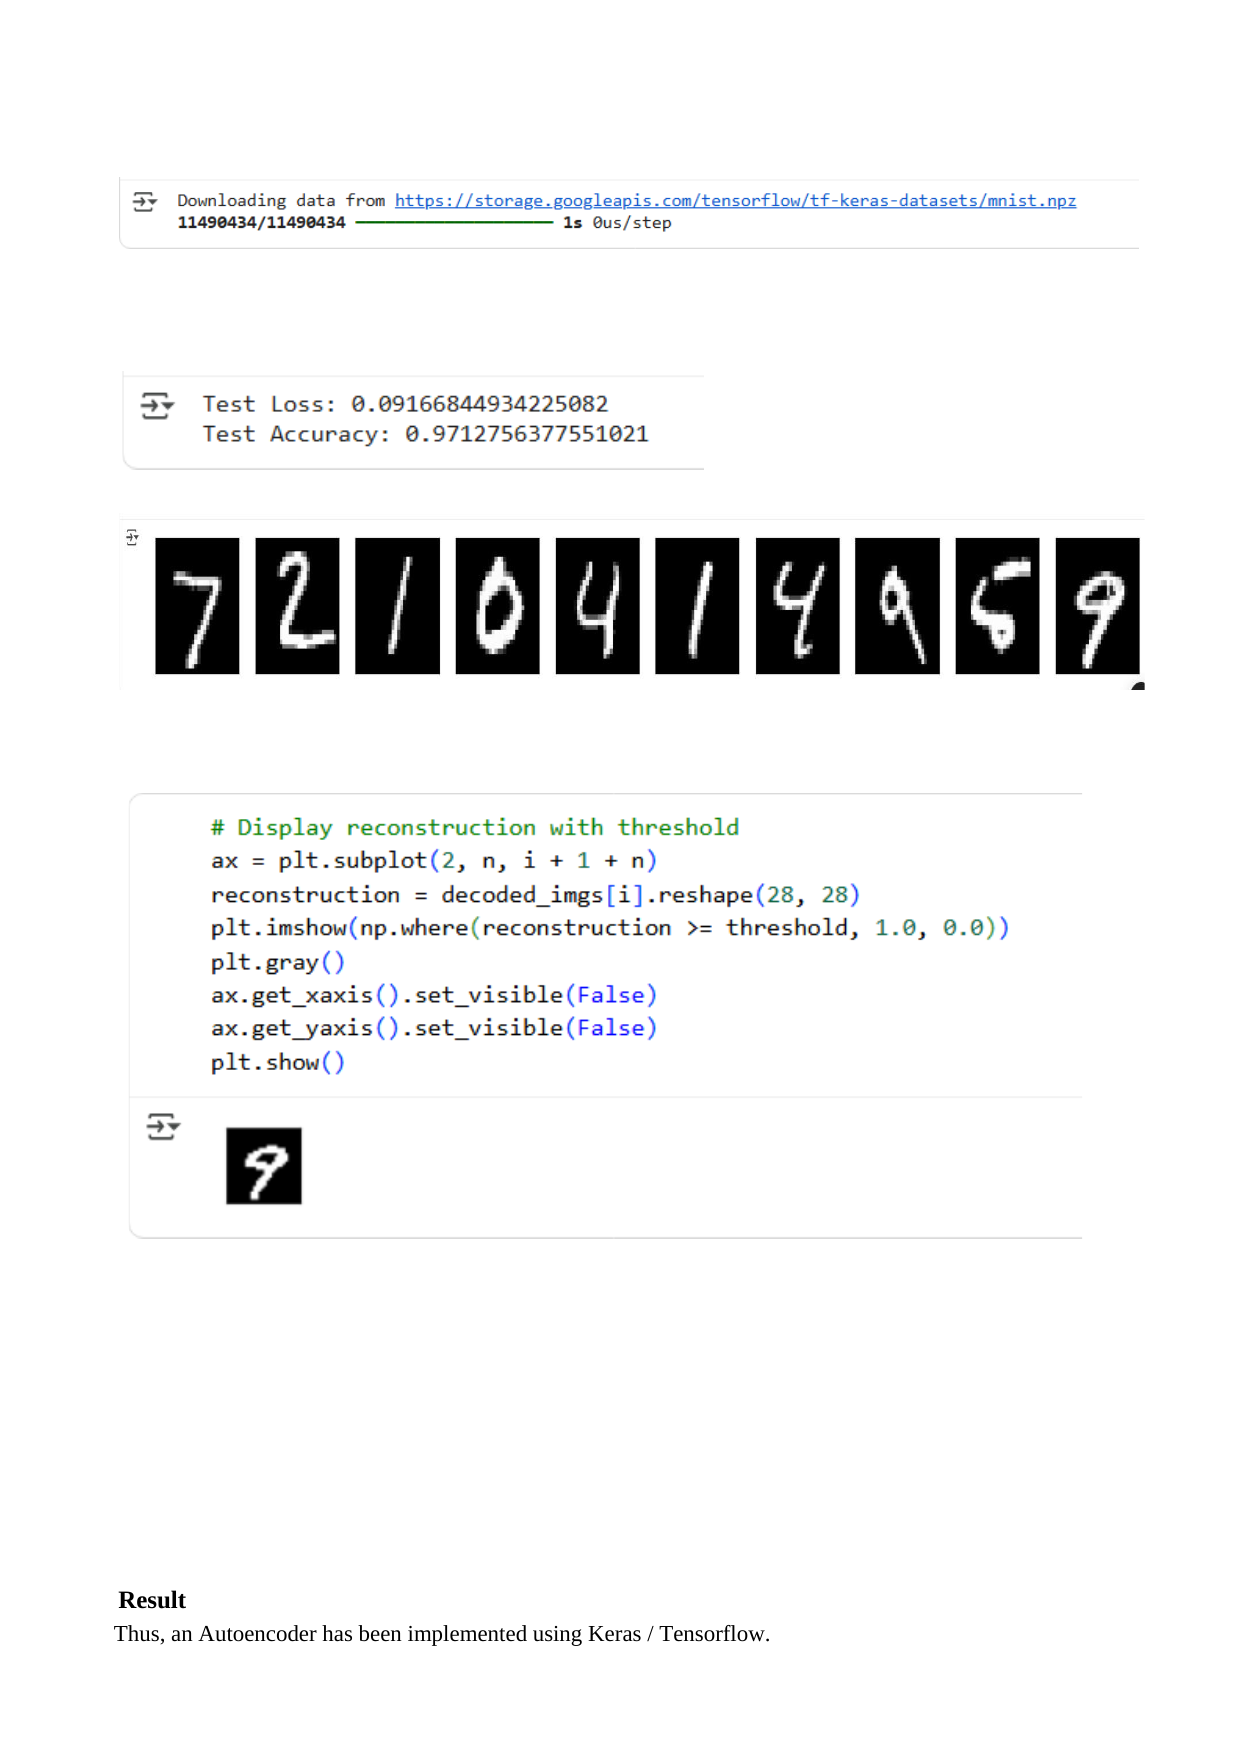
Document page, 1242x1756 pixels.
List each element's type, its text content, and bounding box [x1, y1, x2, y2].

text Thus, an Autoencoder has been implemented using Keras / Tensorflow. [114, 1620, 1212, 1646]
picture [119, 513, 1145, 690]
picture [119, 177, 1139, 249]
text Result [118, 1585, 1212, 1614]
picture [128, 793, 1083, 1239]
picture [122, 371, 704, 470]
